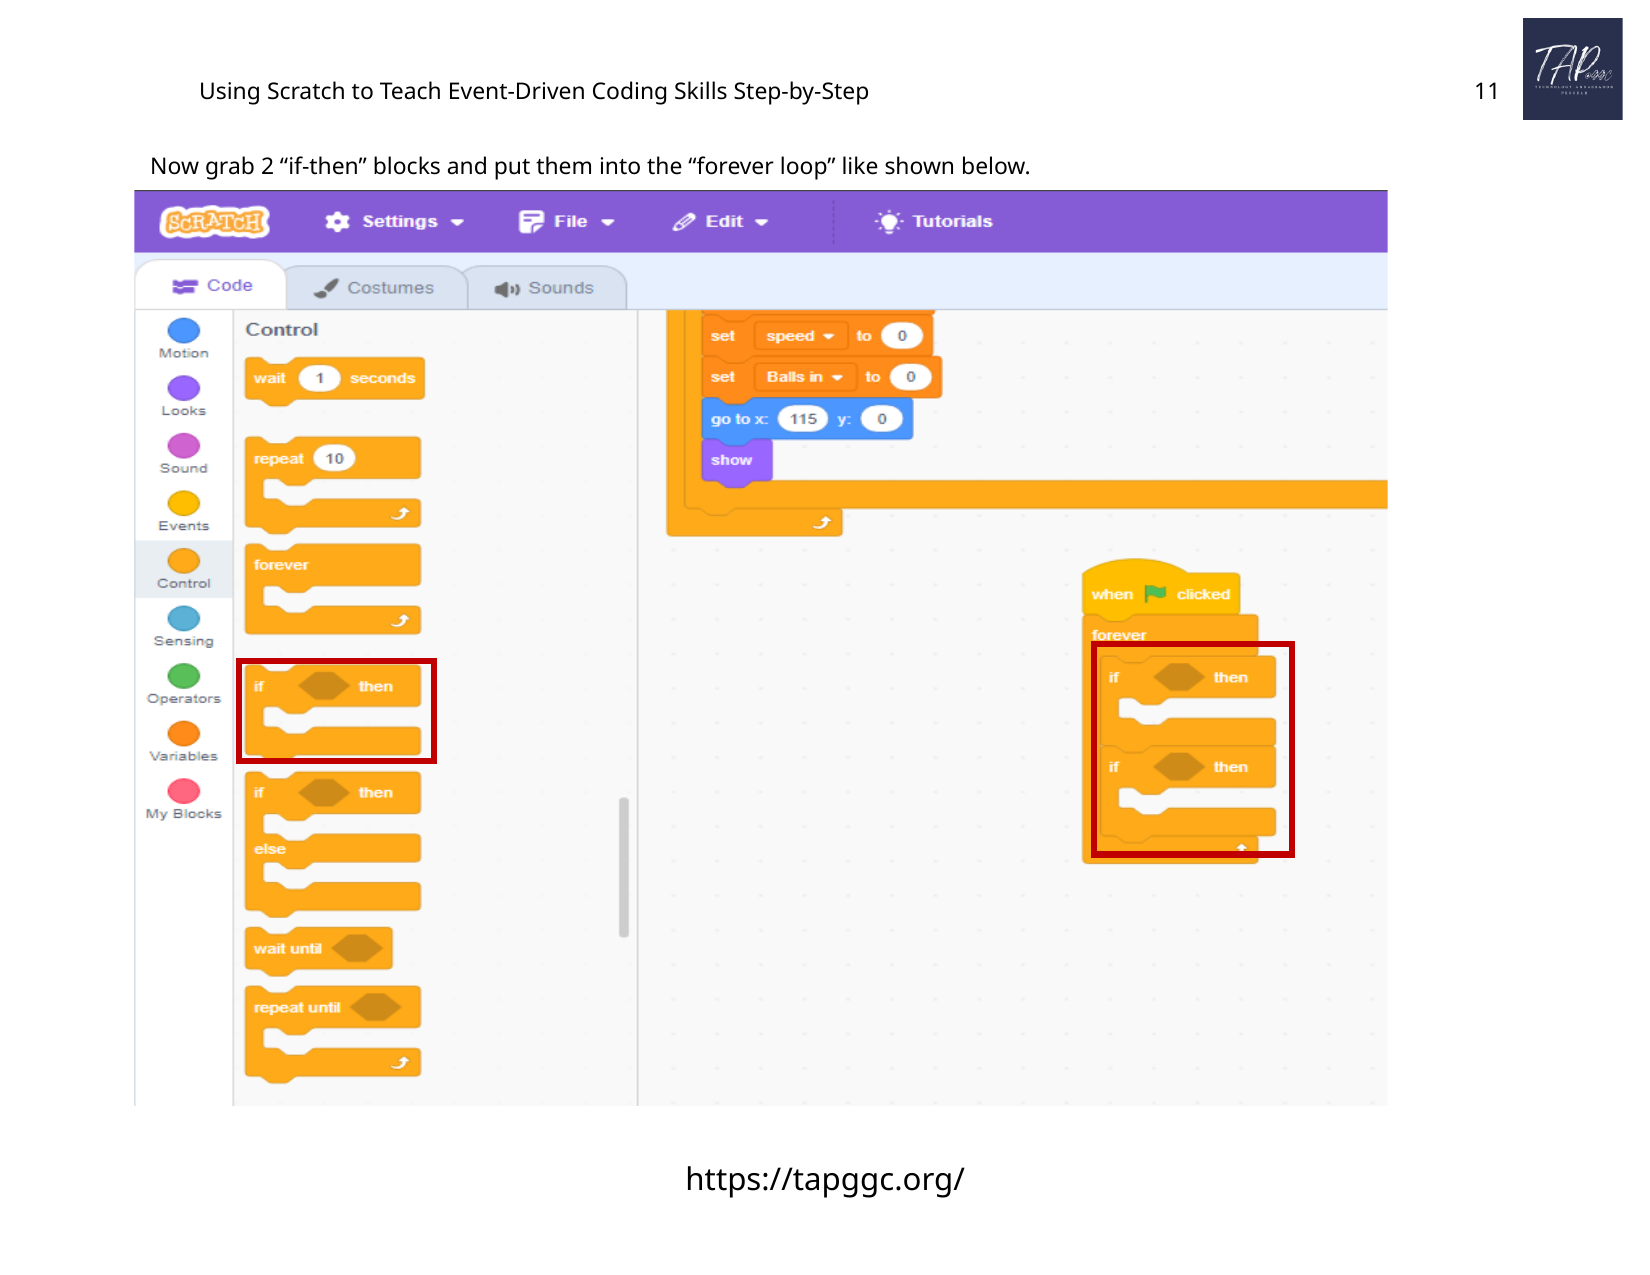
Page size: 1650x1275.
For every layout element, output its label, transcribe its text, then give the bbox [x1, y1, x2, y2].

picture [134, 190, 1388, 1106]
picture [1522, 18, 1623, 119]
text Now grab 2 “if-then” blocks and put them into the “forever loop” like shown below. [150, 150, 1500, 181]
